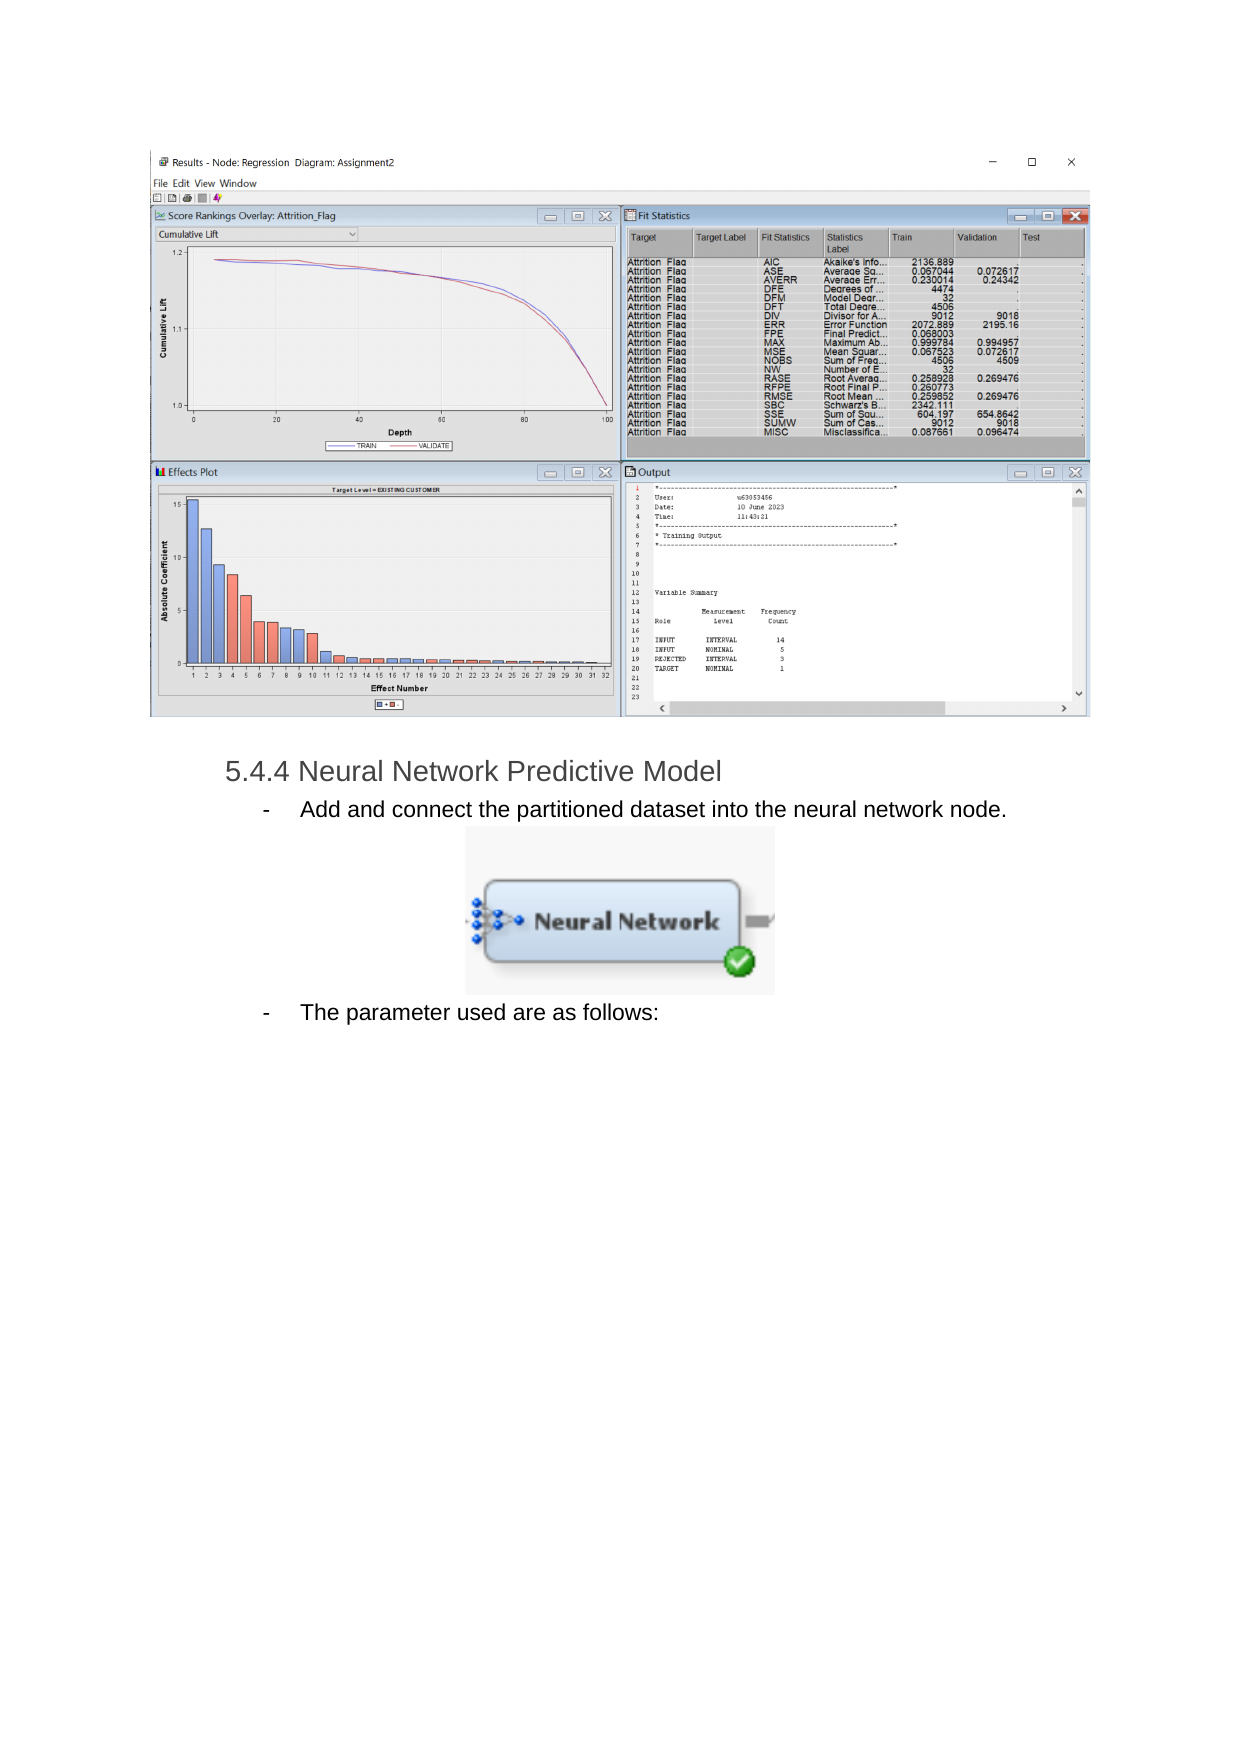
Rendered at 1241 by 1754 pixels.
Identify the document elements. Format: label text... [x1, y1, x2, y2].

subtitle 5.4.4 Neural Network Predictive Model [225, 754, 1090, 787]
list Add and connect the partitioned dataset into the neural network node. [262, 796, 1090, 822]
picture [465, 826, 775, 995]
picture [150, 150, 1091, 717]
list The parameter used are as follows: [262, 998, 1090, 1025]
